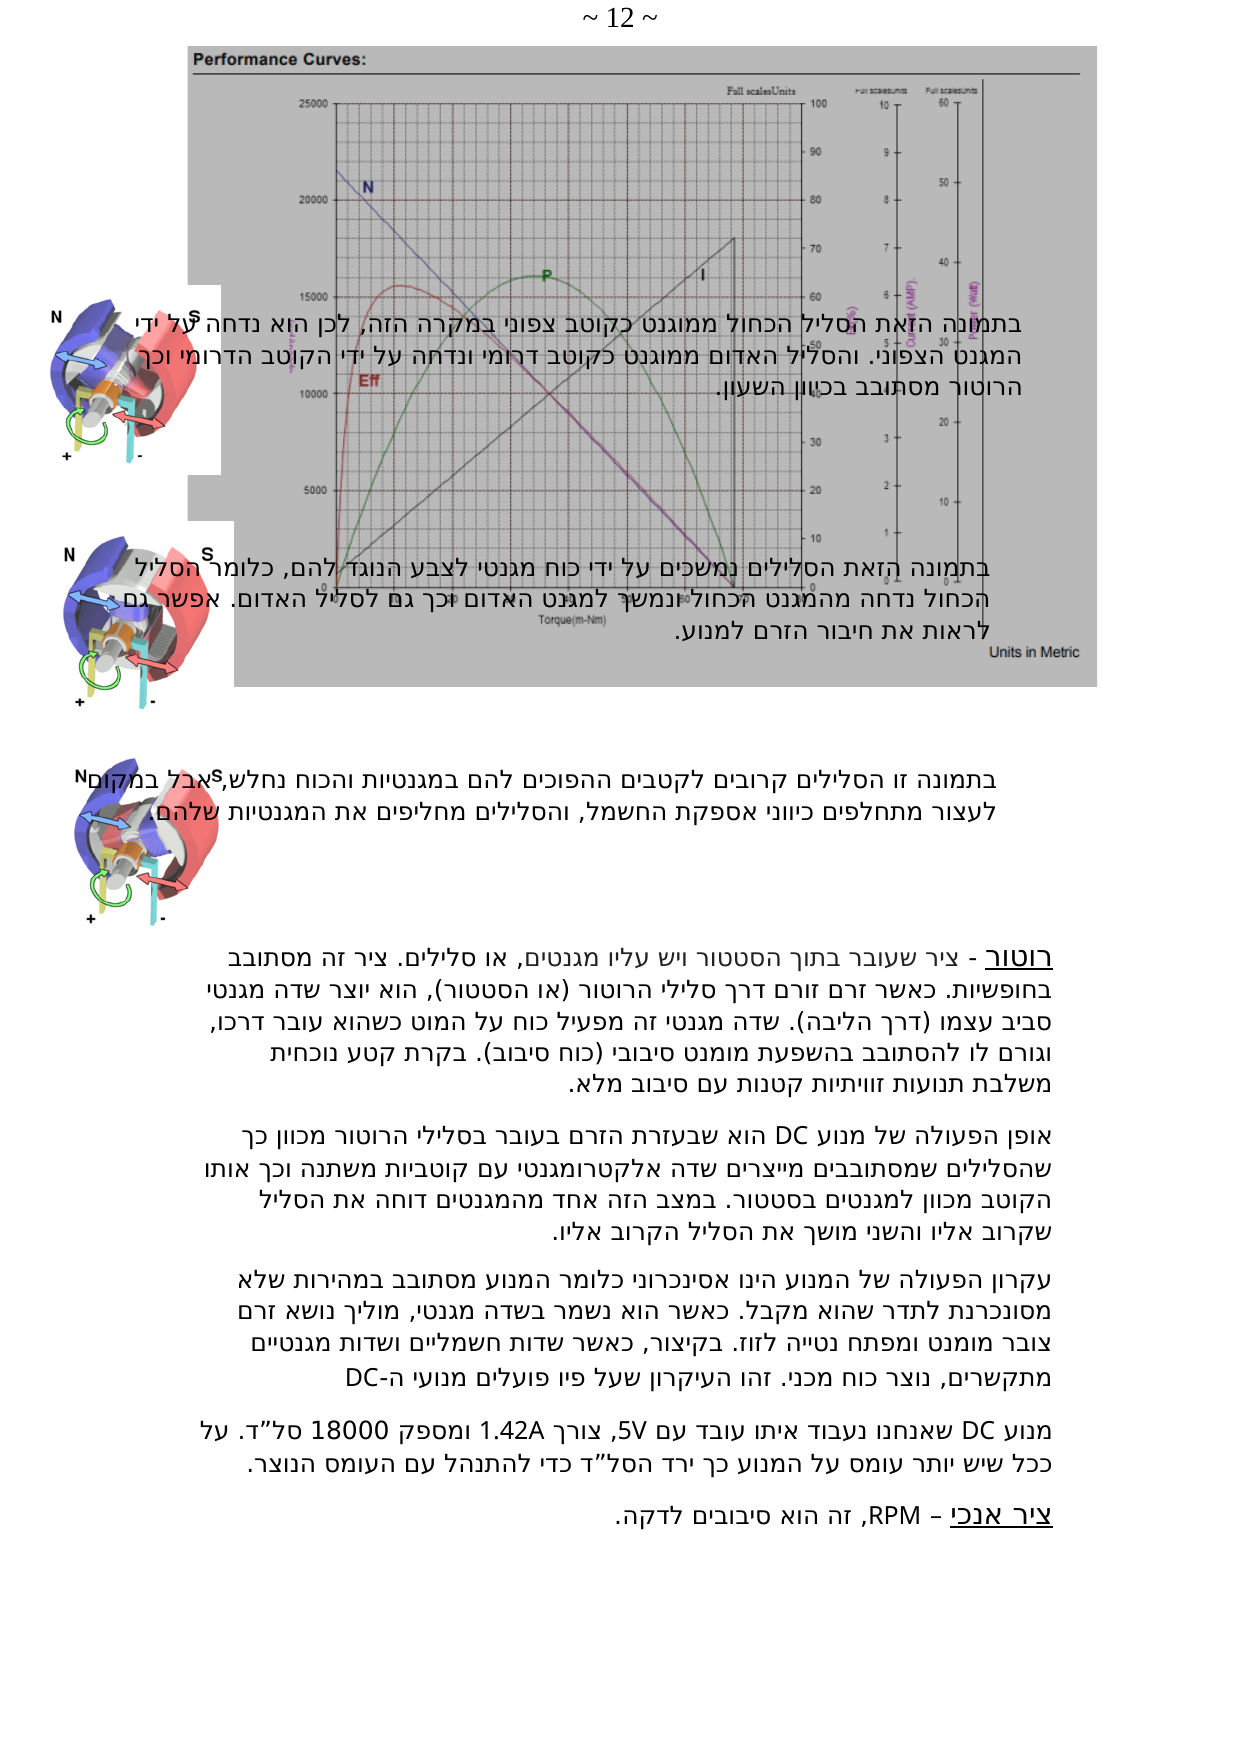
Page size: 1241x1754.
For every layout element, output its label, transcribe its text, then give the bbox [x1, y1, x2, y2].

text מנוע DC שאנחנו נעבוד איתו עובד עם 5V, צורך 1.42A ומספק 18000 סל”ד. על ככל שיש יותר עומס על המנוע כך ירד הסל”ד כדי להתנהל עם העומס הנוצר. [187, 1413, 1053, 1478]
text אופן הפעולה של מנוע DC הוא שבעזרת הזרם בעובר בסלילי הרוטור מכוון כך שהסלילים שמסתובבים מייצרים שדה אלקטרומגנטי עם קוטביות משתנה וכך אותו הקוטב מכוון למגנטים בסטטור. במצב הזה אחד מהמגנטים דוחה את הסליל שקרוב אליו והשני מושך את הסליל הקרוב אליו. [187, 1118, 1053, 1246]
text רוטור - ציר שעובר בתוך הסטטור ויש עליו מגנטים, או סלילים. ציר זה מסתובב בחופשיות. כאשר זרם זורם דרך סלילי הרוטור (או הסטטור), הוא יוצר שדה מגנטי סביב עצמו (דרך הליבה). שדה מגנטי זה מפעיל כוח על המוט כשהוא עובר דרכו, וגורם לו להסתובב בהשפעת מומנט סיבובי (כוח סיבוב). בקרת קטע נוכחית משלבת תנועות זוויתיות קטנות עם סיבוב מלא. [187, 687, 1053, 1099]
text ציר אנכי – RPM, זה הוא סיבובים לדקה. [187, 1497, 1053, 1532]
picture [23, 46, 1098, 722]
picture [48, 744, 243, 938]
text עקרון הפעולה של המנוע הינו אסינכרוני כלומר המנוע מסתובב במהירות שלא מסונכרנת לתדר שהוא מקבל. כאשר הוא נשמר בשדה מגנטי, מוליך נושא זרם צובר מומנט ומפתח נטייה לזוז. בקיצור, כאשר שדות חשמליים ושדות מגנטיים מתקשרים, נוצר כוח מכני. זהו העיקרון שעל פיו פועלים מנועי ה-DC [187, 1265, 1053, 1393]
